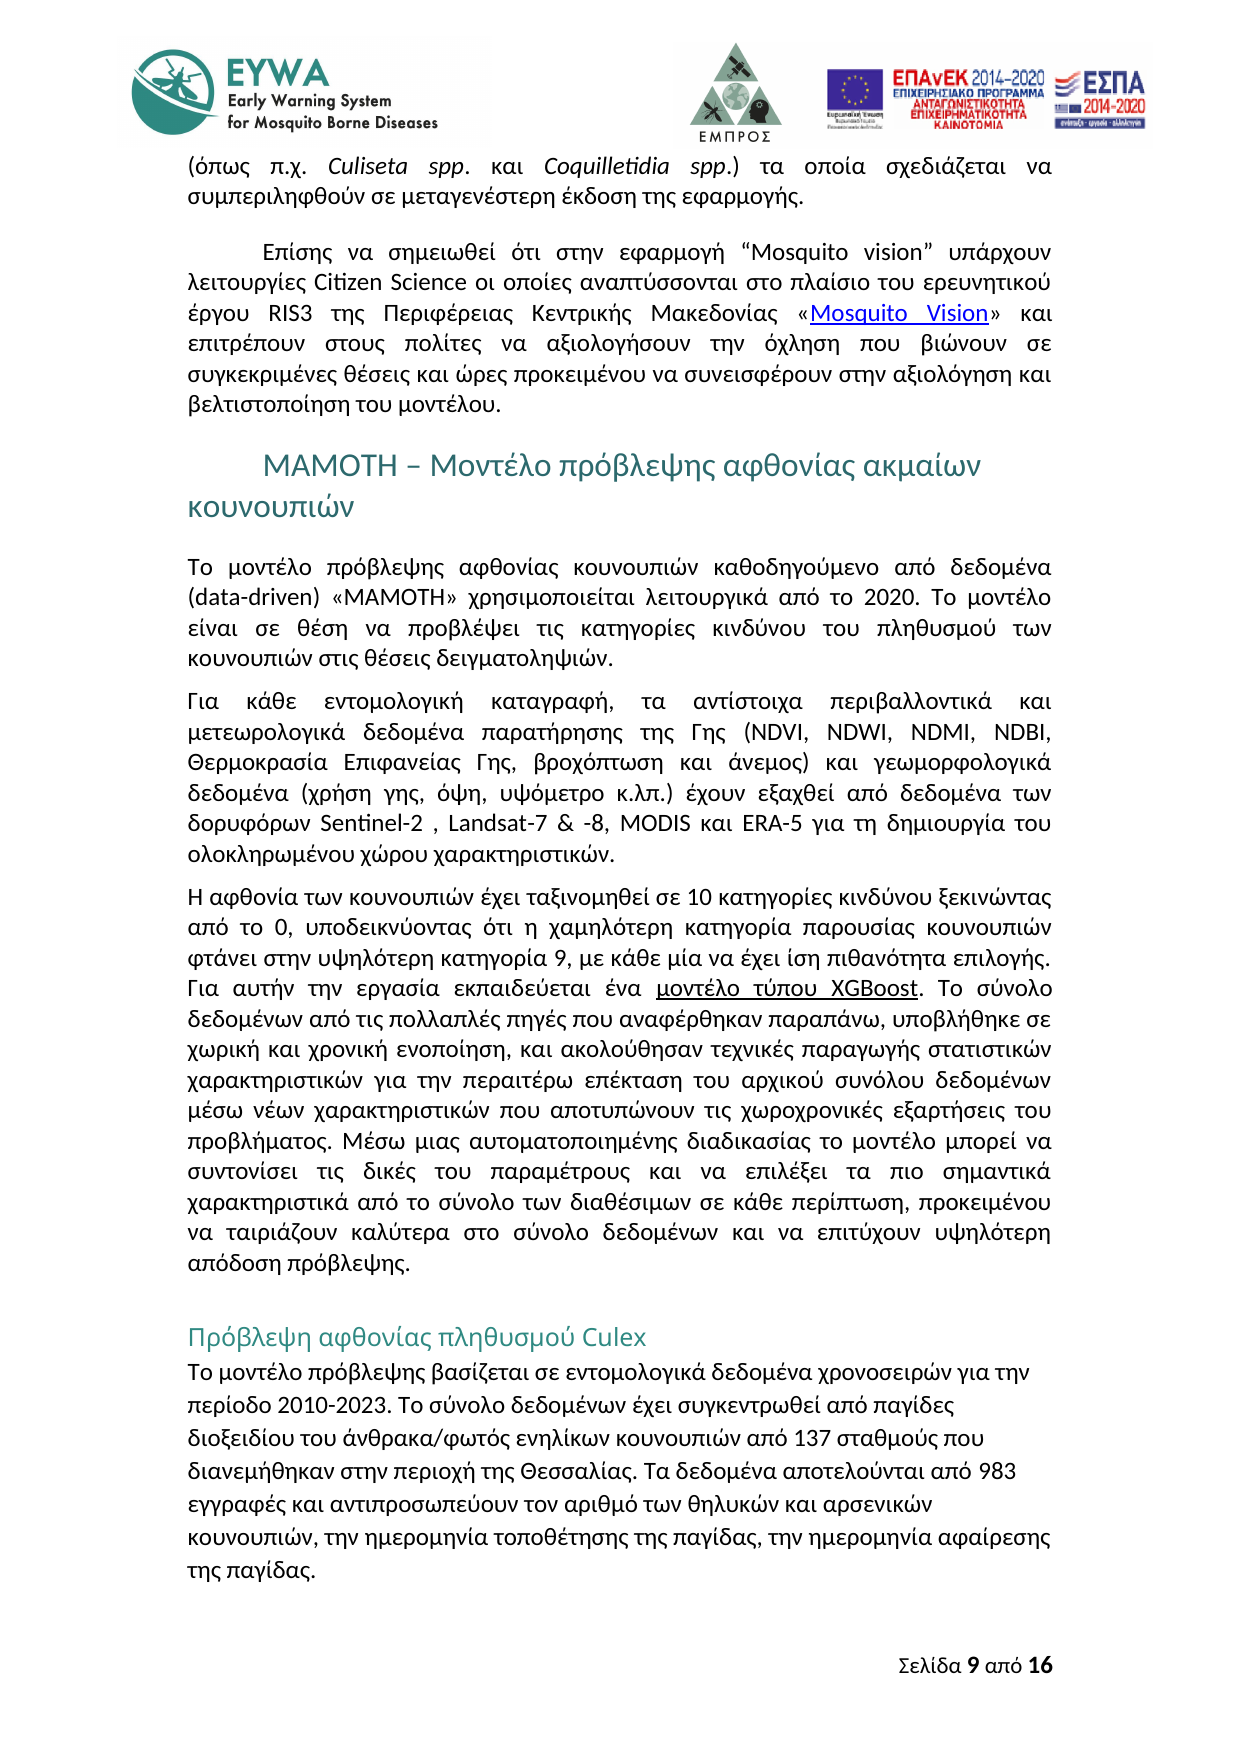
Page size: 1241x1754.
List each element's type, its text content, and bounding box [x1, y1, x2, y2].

text Το μοντέλο πρόβλεψης βασίζεται σε εντομολογικά δεδομένα χρονοσειρών για την περίοδο 2010-2023. Το σύνολο δεδομένων έχει συγκεντρωθεί από παγίδες διοξειδίου του άνθρακα/φωτός ενηλίκων κουνουπιών από 137 σταθμούς που διανεμήθηκαν στην περιοχή της Θεσσαλίας. Τα δεδομένα αποτελούνται από 983 εγγραφές και αντιπροσωπεύουν τον αριθμό των θηλυκών και αρσενικών κουνουπιών, την ημερομηνία τοποθέτησης της παγίδας, την ημερομηνία αφαίρεσης της παγίδας. [187, 1356, 1053, 1584]
picture [672, 42, 1153, 149]
subtitle Πρόβλεψη αφθονίας πληθυσμού Culex [187, 1320, 1053, 1354]
text Το μοντέλο πρόβλεψης αφθονίας κουνουπιών καθοδηγούμενο από δεδομένα (data-driven) «MAMOTH» χρησιμοποιείται λειτουργικά από το 2020. Το μοντέλο είναι σε θέση να προβλέψει τις κατηγορίες κινδύνου του πληθυσμού των κουνουπιών στις θέσεις δειγματοληψιών. [187, 551, 1053, 673]
text Η αφθονία των κουνουπιών έχει ταξινομηθεί σε 10 κατηγορίες κινδύνου ξεκινώντας από το 0, υποδεικνύοντας ότι η χαμηλότερη κατηγορία παρουσίας κουνουπιών φτάνει στην υψηλότερη κατηγορία 9, με κάθε μία να έχει ίση πιθανότητα επιλογής. Για αυτήν την εργασία εκπαιδεύεται ένα μοντέλο τύπου XGBoost. Το σύνολο δεδομένων από τις πολλαπλές πηγές που αναφέρθηκαν παραπάνω, υποβλήθηκε σε χωρική και χρονική ενοποίηση, και ακολούθησαν τεχνικές παραγωγής στατιστικών χαρακτηριστικών για την περαιτέρω επέκταση του αρχικού συνόλου δεδομένων μέσω νέων χαρακτηριστικών που αποτυπώνουν τις χωροχρονικές εξαρτήσεις του προβλήματος. Μέσω μιας αυτοματοποιημένης διαδικασίας το μοντέλο μπορεί να συντονίσει τις δικές του παραμέτρους και να επιλέξει τα πιο σημαντικά χαρακτηριστικά από το σύνολο των διαθέσιμων σε κάθε περίπτωση, προκειμένου να ταιριάζουν καλύτερα στο σύνολο δεδομένων και να επιτύχουν υψηλότερη απόδοση πρόβλεψης. [187, 881, 1053, 1278]
subtitle ΜΑΜΟΤΗ – Μοντέλο πρόβλεψης αφθονίας ακμαίων κουνουπιών [187, 444, 1053, 526]
list Επίσης να σημειωθεί ότι στην εφαρμογή “Mosquito vision” υπάρχουν λειτουργίες Citizen Science οι οποίες αναπτύσσονται στο πλαίσιο του ερευνητικού έργου RIS3 της Περιφέρειας Κεντρικής Μακεδονίας «Mosquito Vision» και επιτρέπουν στους πολίτες να αξιολογήσουν την όχληση που βιώνουν σε συγκεκριμένες θέσεις και ώρες προκειμένου να συνεισφέρουν στην αξιολόγηση και βελτιστοποίηση του μοντέλου. [187, 236, 1053, 419]
text Για κάθε εντομολογική καταγραφή, τα αντίστοιχα περιβαλλοντικά και μετεωρολογικά δεδομένα παρατήρησης της Γης (NDVI, NDWI, NDMI, NDBI, Θερμοκρασία Επιφανείας Γης, βροχόπτωση και άνεμος) και γεωμορφολογικά δεδομένα (χρήση γης, όψη, υψόμετρο κ.λπ.) έχουν εξαχθεί από δεδομένα των δορυφόρων Sentinel-2 , Landsat-7 & -8, MODIS και ERA-5 για τη δημιουργία του ολοκληρωμένου χώρου χαρακτηριστικών. [187, 685, 1053, 868]
picture [117, 36, 492, 148]
